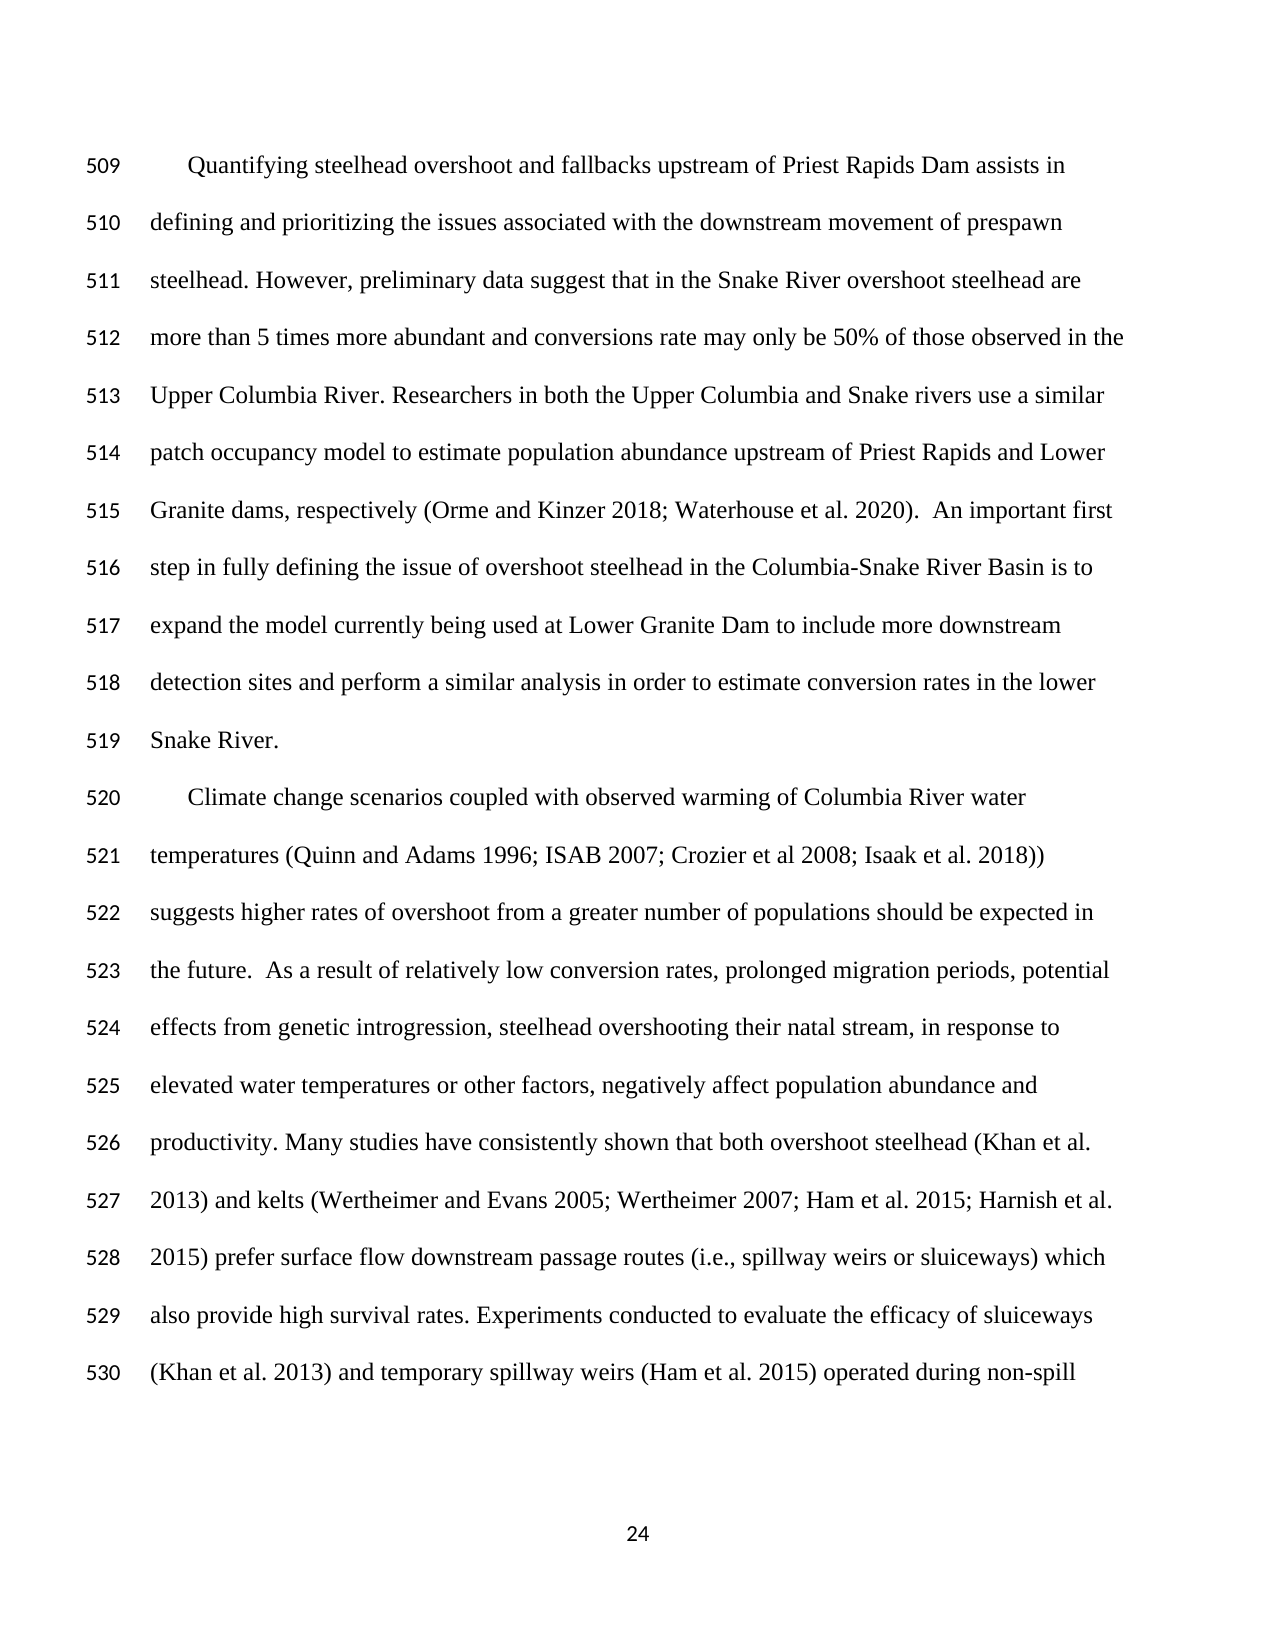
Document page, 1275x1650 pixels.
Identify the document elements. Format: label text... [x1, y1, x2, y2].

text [150, 782, 1125, 1386]
text Quantifying steelhead overshoot and fallbacks upstream of Priest Rapids Dam assists in defining and prioritizing the issues associated with the downstream movement of prespawn steelhead. However, preliminary data suggest that in the Snake River overshoot steelhead are more than 5 times more abundant and conversions rate may only be 50% of those observed in the Upper Columbia River. Researchers in both the Upper Columbia and Snake rivers use a similar patch occupancy model to estimate population abundance upstream of Priest Rapids and Lower Granite dams, respectively (Orme and Kinzer 2018; Waterhouse et al. 2020). An important first step in fully defining the issue of overshoot steelhead in the Columbia-Snake River Basin is to expand the model currently being used at Lower Granite Dam to include more downstream detection sites and perform a similar analysis in order to estimate conversion rates in the lower Snake River. [150, 150, 1125, 754]
